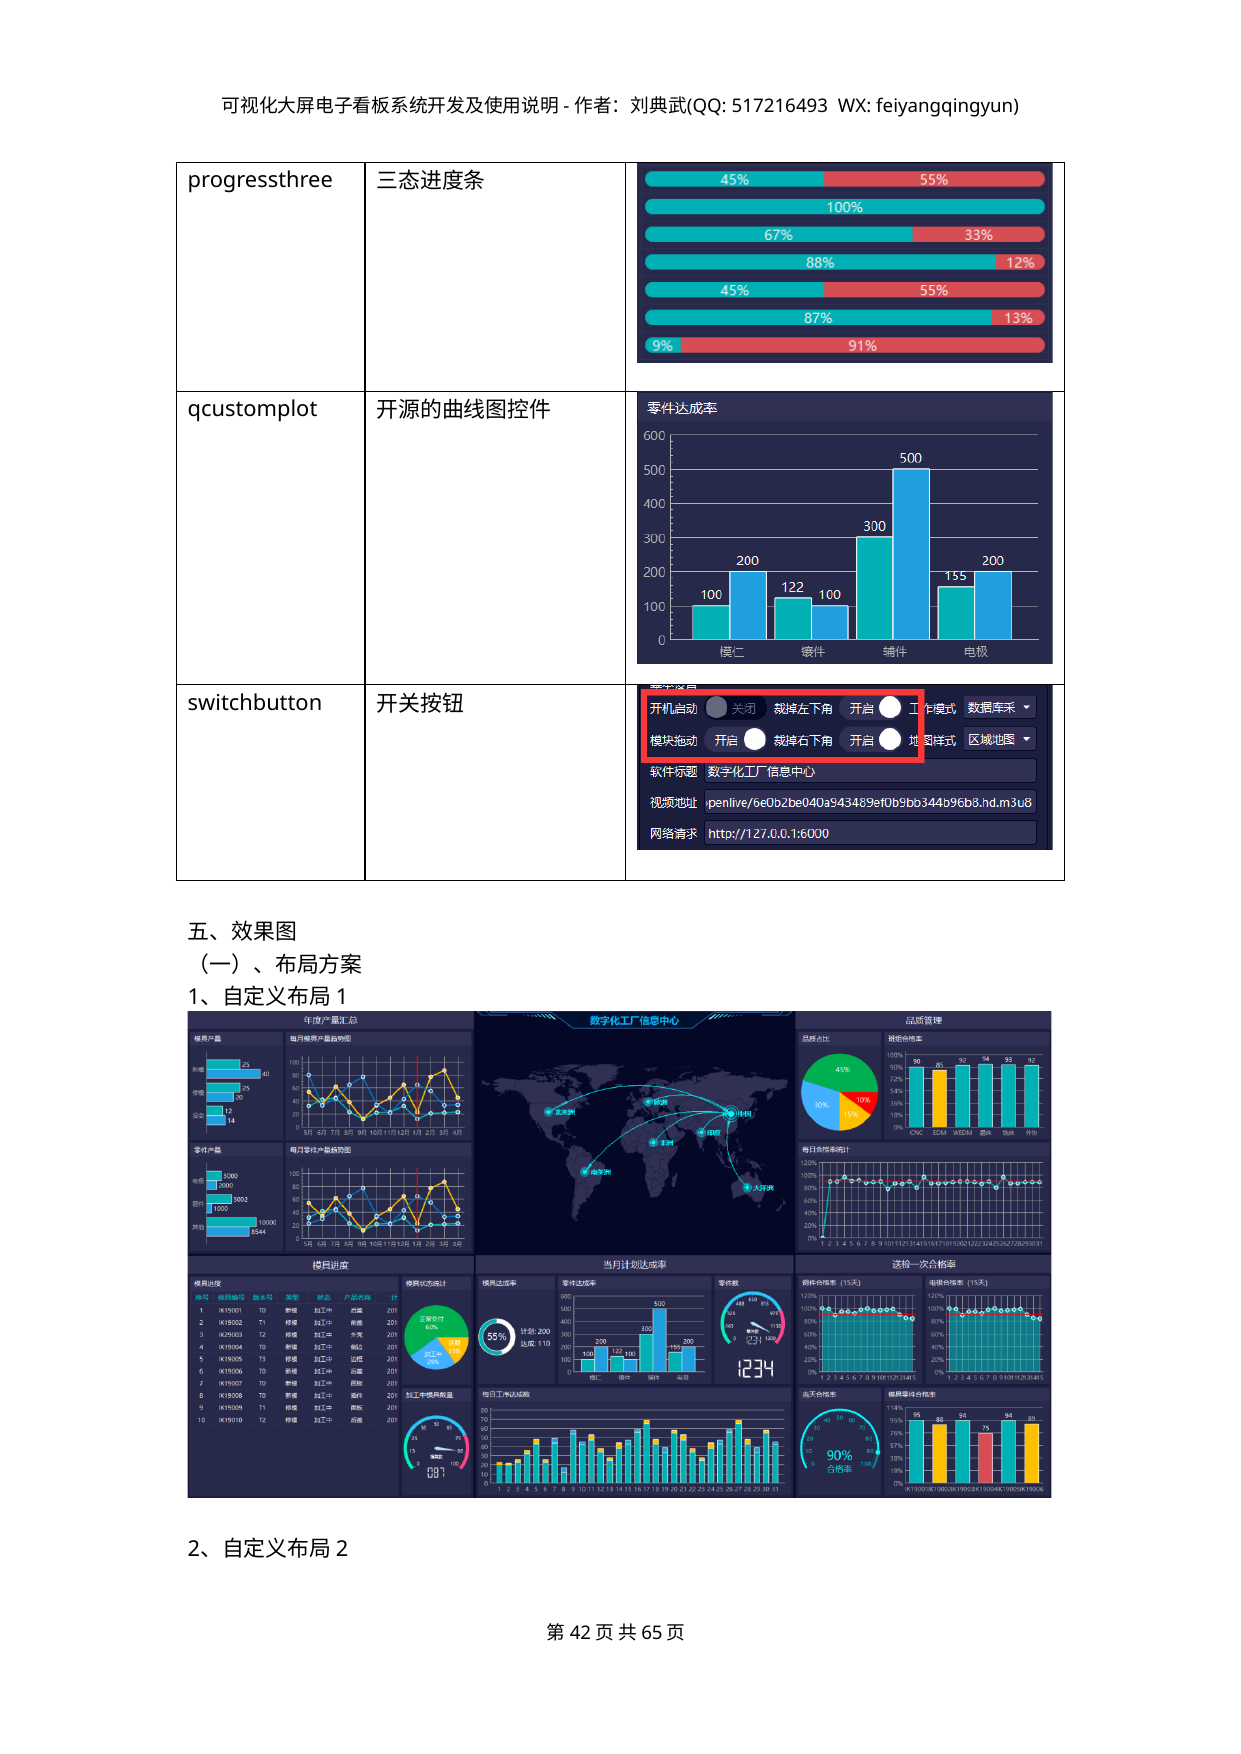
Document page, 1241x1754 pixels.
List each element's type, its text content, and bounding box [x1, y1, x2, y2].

picture [637, 163, 1053, 363]
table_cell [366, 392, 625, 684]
picture [637, 391, 1053, 664]
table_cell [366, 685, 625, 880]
text 1、自定义布局1 [187, 979, 1053, 1011]
text 2、自定义布局2 [187, 1531, 1053, 1564]
picture [637, 685, 1053, 850]
text 五、效果图 [187, 914, 1053, 946]
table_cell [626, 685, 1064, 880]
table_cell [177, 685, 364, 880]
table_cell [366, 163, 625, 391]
picture [187, 1011, 1052, 1498]
text （一）、布局方案 [187, 946, 1053, 979]
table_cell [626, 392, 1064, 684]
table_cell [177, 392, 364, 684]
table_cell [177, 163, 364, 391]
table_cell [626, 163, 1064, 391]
